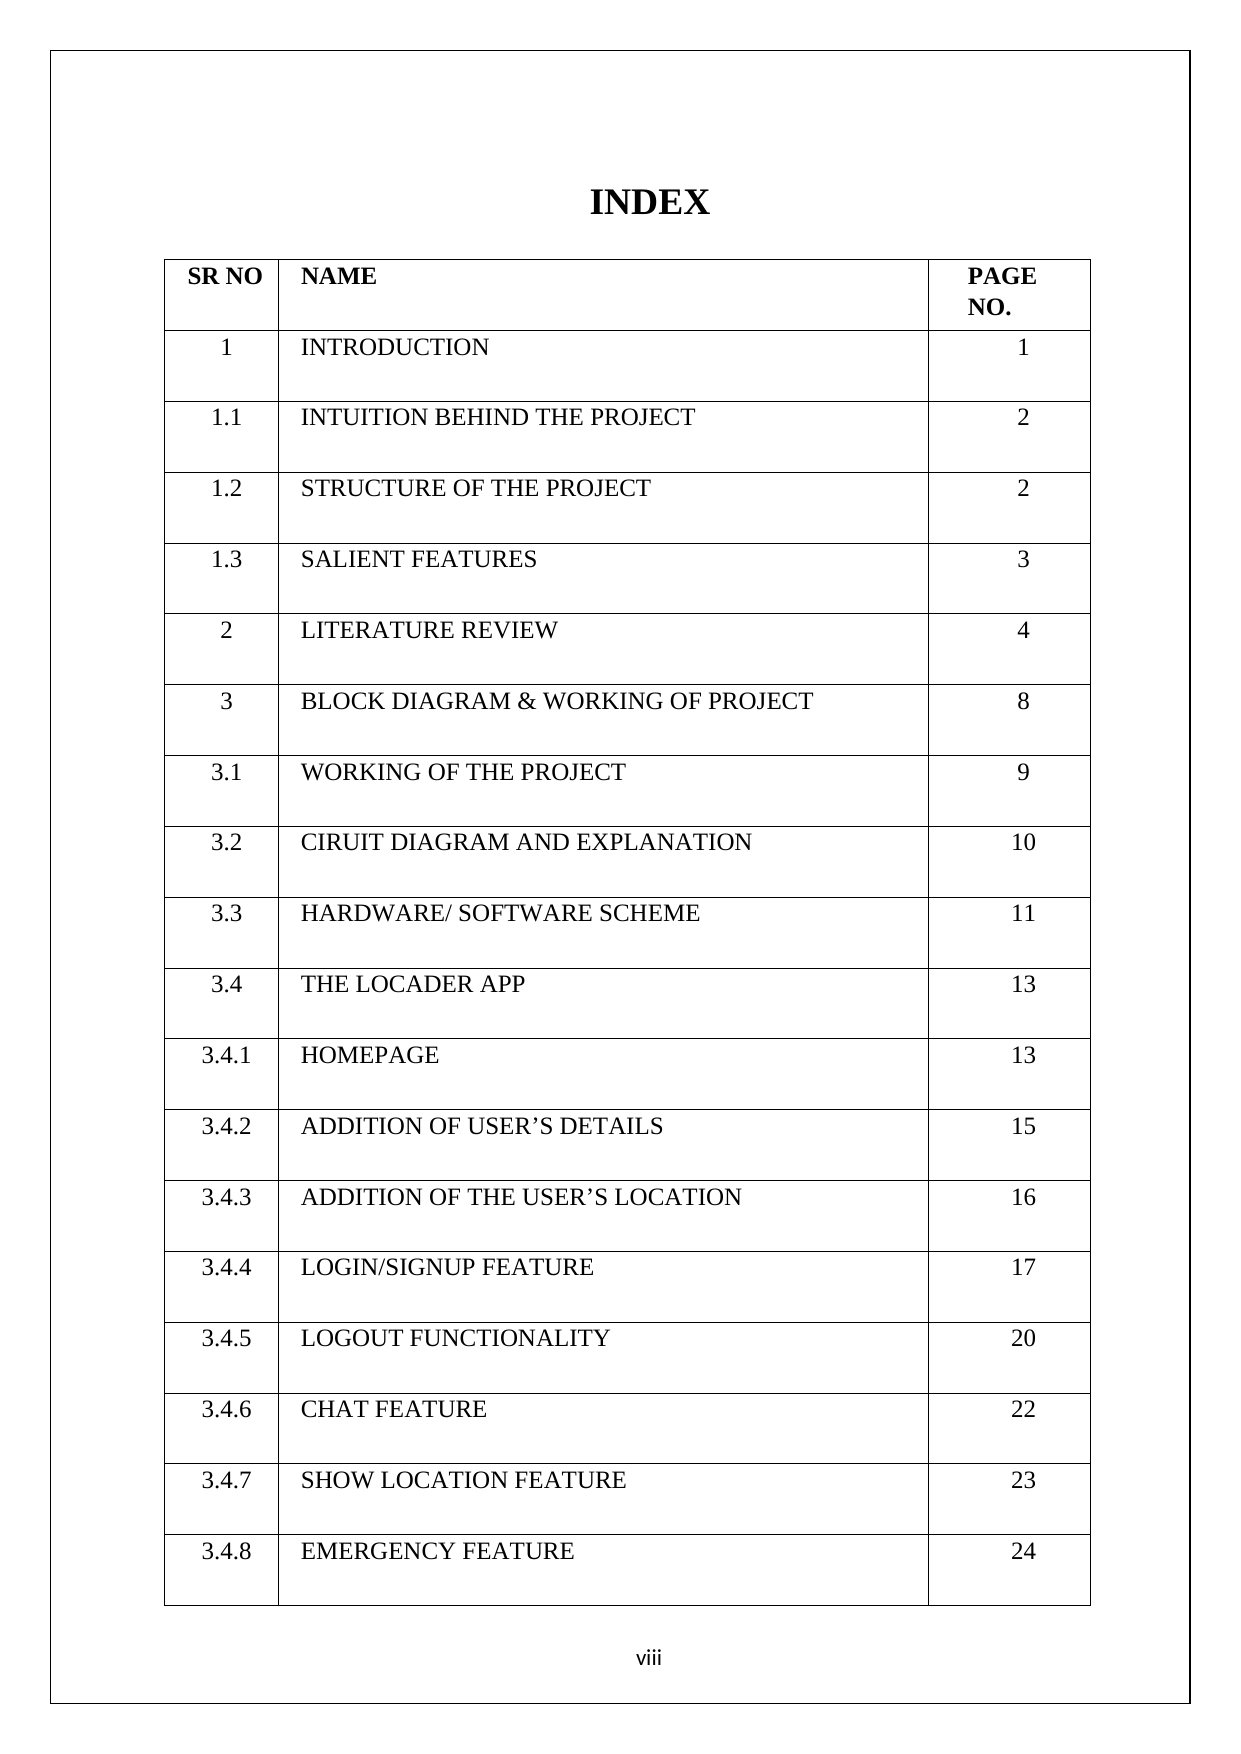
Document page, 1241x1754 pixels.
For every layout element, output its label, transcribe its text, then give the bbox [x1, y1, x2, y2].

table_cell [929, 969, 956, 1038]
table_cell THE LOCADER APP [279, 969, 928, 1038]
table_cell 9 [956, 756, 1090, 826]
table_cell HARDWARE/ SOFTWARE SCHEME [279, 898, 928, 967]
table_cell 3.4.3 [165, 1181, 278, 1251]
table_cell 20 [956, 1323, 1090, 1392]
table_cell 3.3 [165, 898, 278, 967]
table_cell [929, 1535, 956, 1605]
table_cell 11 [956, 898, 1090, 967]
table_cell 22 [956, 1394, 1090, 1463]
table_cell 3.1 [165, 756, 278, 826]
table_cell INTUITION BEHIND THE PROJECT [279, 402, 928, 472]
table_cell [929, 1252, 956, 1322]
table_cell 23 [956, 1464, 1090, 1534]
table_cell 1.3 [165, 544, 278, 613]
table_cell HOMEPAGE [279, 1039, 928, 1109]
table_cell [929, 331, 956, 401]
table_cell SHOW LOCATION FEATURE [279, 1464, 928, 1534]
table_cell 2 [956, 473, 1090, 542]
table_cell [929, 402, 956, 472]
table_cell [929, 1110, 956, 1180]
table_cell BLOCK DIAGRAM & WORKING OF PROJECT [279, 685, 928, 755]
table_cell LOGIN/SIGNUP FEATURE [279, 1252, 928, 1322]
table_header NAME [279, 260, 928, 330]
table_cell 3 [956, 544, 1090, 613]
table_cell [929, 685, 956, 755]
table_cell 1.2 [165, 473, 278, 542]
table_cell 15 [956, 1110, 1090, 1180]
table_cell 3.4.6 [165, 1394, 278, 1463]
table_cell 3.4.1 [165, 1039, 278, 1109]
table_cell 3.4.4 [165, 1252, 278, 1322]
table_cell [929, 544, 956, 613]
table_cell LOGOUT FUNCTIONALITY [279, 1323, 928, 1392]
table_cell 1.1 [165, 402, 278, 472]
table_cell 2 [956, 402, 1090, 472]
table_cell 3.4.7 [165, 1464, 278, 1534]
table_cell 3.2 [165, 827, 278, 897]
table_cell 24 [956, 1535, 1090, 1605]
table_cell INTRODUCTION [279, 331, 928, 401]
table_cell ADDITION OF USER’S DETAILS [279, 1110, 928, 1180]
table_cell 3 [165, 685, 278, 755]
table_cell 8 [956, 685, 1090, 755]
table_cell 4 [956, 614, 1090, 684]
table_cell 3.4.5 [165, 1323, 278, 1392]
table_cell CIRUIT DIAGRAM AND EXPLANATION [279, 827, 928, 897]
table_cell 1 [956, 331, 1090, 401]
subtitle INDEX [589, 179, 1180, 222]
table_cell [929, 1464, 956, 1534]
table_cell SALIENT FEATURES [279, 544, 928, 613]
table_cell [929, 473, 956, 542]
table_header [929, 260, 956, 330]
table_cell 16 [956, 1181, 1090, 1251]
table_header PAGE NO. [956, 260, 1090, 330]
table_cell 13 [956, 969, 1090, 1038]
table_cell [929, 1181, 956, 1251]
table_cell ADDITION OF THE USER’S LOCATION [279, 1181, 928, 1251]
table_cell [929, 1323, 956, 1392]
table_cell [929, 898, 956, 967]
table_cell 13 [956, 1039, 1090, 1109]
table_cell WORKING OF THE PROJECT [279, 756, 928, 826]
table_cell 10 [956, 827, 1090, 897]
table_cell [929, 614, 956, 684]
table_cell 3.4.8 [165, 1535, 278, 1605]
table_cell STRUCTURE OF THE PROJECT [279, 473, 928, 542]
table_cell 17 [956, 1252, 1090, 1322]
table_cell [929, 1394, 956, 1463]
table_cell 2 [165, 614, 278, 684]
table_cell 3.4 [165, 969, 278, 1038]
table_cell 3.4.2 [165, 1110, 278, 1180]
table_cell [929, 1039, 956, 1109]
table_cell EMERGENCY FEATURE [279, 1535, 928, 1605]
table_cell [929, 756, 956, 826]
table_header SR NO [165, 260, 278, 330]
table_cell [929, 827, 956, 897]
table_cell LITERATURE REVIEW [279, 614, 928, 684]
table_cell CHAT FEATURE [279, 1394, 928, 1463]
table_cell 1 [165, 331, 278, 401]
